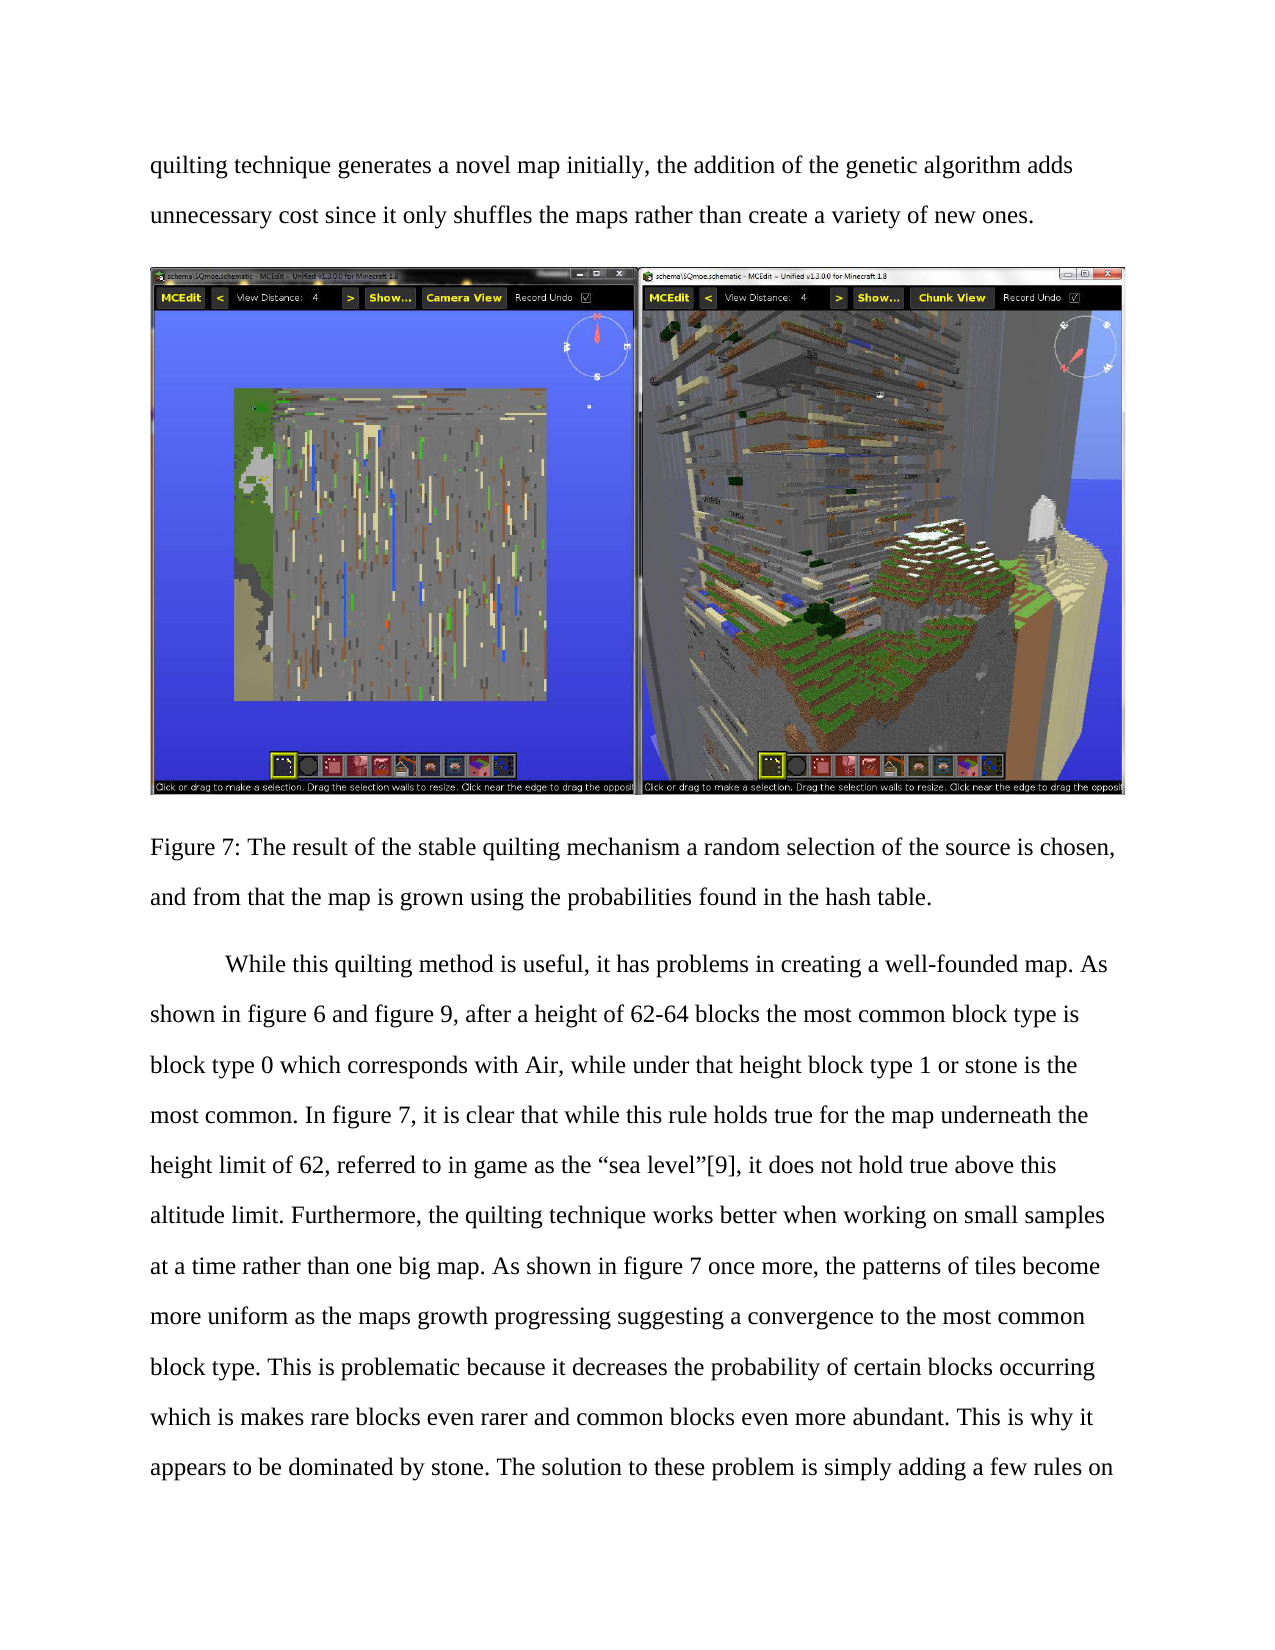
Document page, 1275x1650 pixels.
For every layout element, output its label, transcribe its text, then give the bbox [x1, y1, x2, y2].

picture [150, 267, 1125, 795]
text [150, 949, 1125, 1481]
text Figure 7: The result of the stable quilting mechanism a random selection of the source is chosen, and from that the map is grown using the probabilities found in the hash table. [150, 832, 1125, 911]
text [150, 150, 1125, 229]
